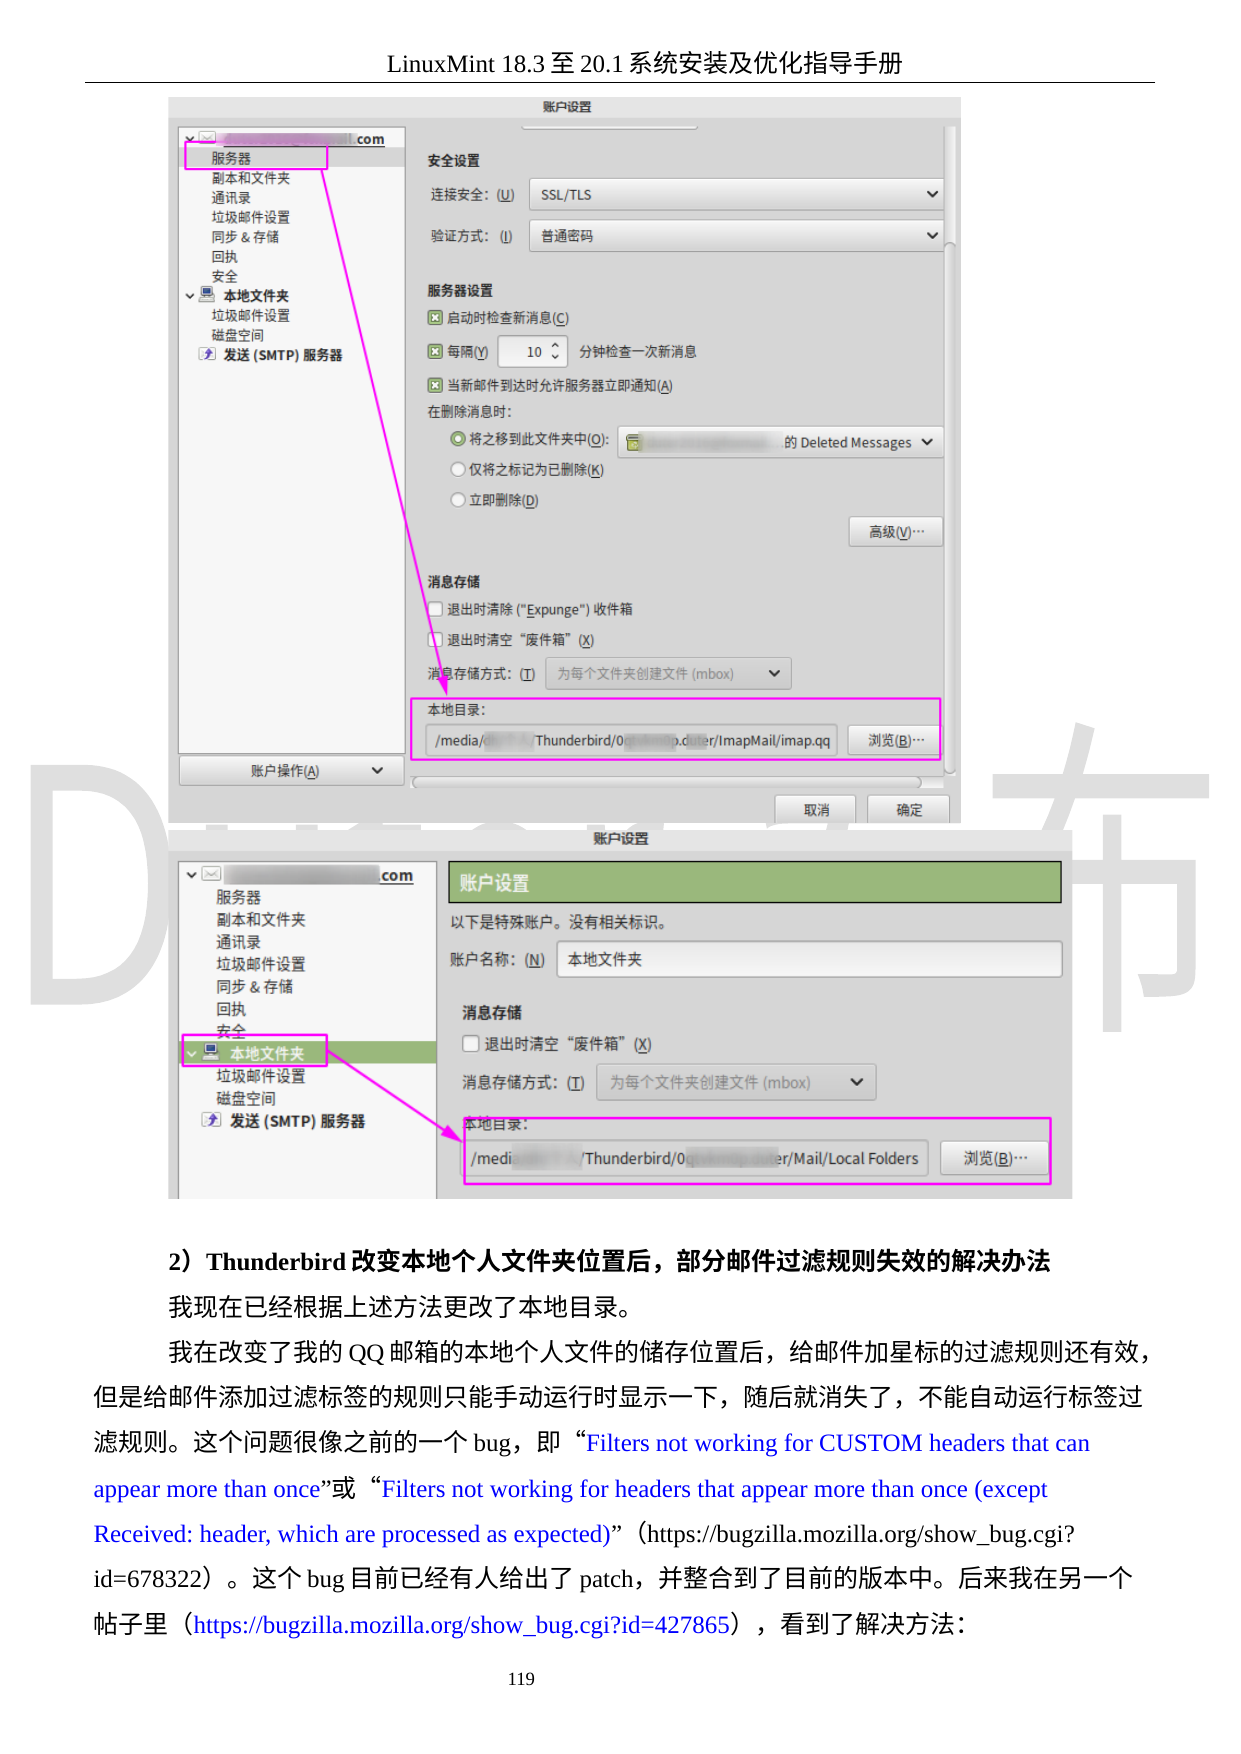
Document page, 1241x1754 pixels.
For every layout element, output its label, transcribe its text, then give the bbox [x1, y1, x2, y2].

picture [168, 97, 961, 823]
text 2）Thunderbird改变本地个人文件夹位置后，部分邮件过滤规则失效的解决办法 [93, 1242, 1147, 1278]
text 我在改变了我的QQ邮箱的本地个人文件的储存位置后，给邮件加星标的过滤规则还有效，但是给邮件添加过滤标签的规则只能手动运行时显示一下，随后就消失了，不能自动运行标签过滤规则。这个问题很像之前的一个bug，即“Filters not working for CUSTOM headers that can appear more than once”或“Filters not working for headers that appear more than once (except Received: header, which are processed as expected)”（https://bugzilla.mozilla.org/show_bug.cgi?id=678322）。这个bug目前已经有人给出了patch，并整合到了目前的版本中。后来我在另一个帖子里（https://bugzilla.mozilla.org/show_bug.cgi?id=427865），看到了解决方法： [93, 1332, 1147, 1640]
picture [168, 830, 1073, 1199]
text 我现在已经根据上述方法更改了本地目录。 [93, 1287, 1147, 1323]
